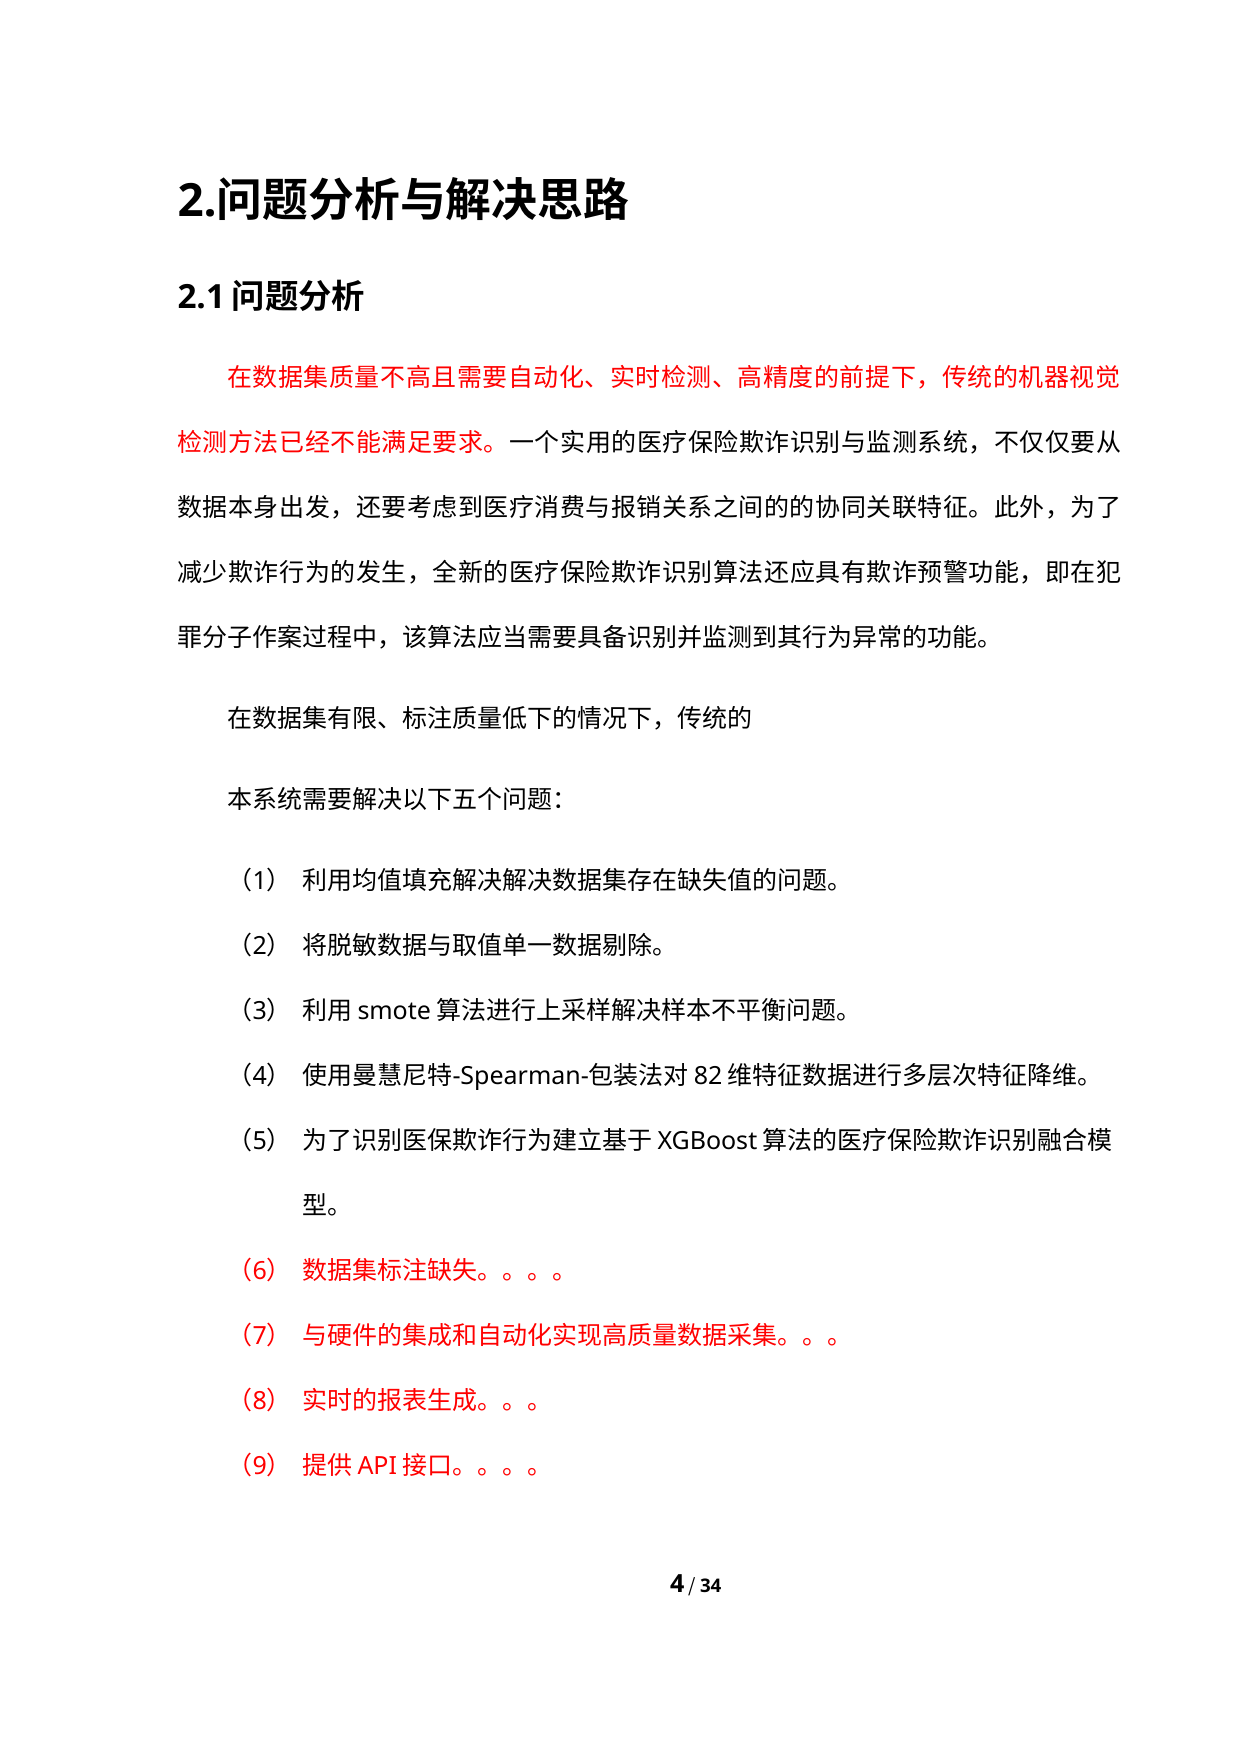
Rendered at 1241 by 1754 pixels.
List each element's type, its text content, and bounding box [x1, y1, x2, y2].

text 本系统需要解决以下五个问题： [177, 765, 1122, 830]
subtitle 2.问题分析与解决思路 [177, 148, 1122, 245]
text 在数据集质量不高且需要自动化、实时检测、高精度的前提下，传统的机器视觉检测方法已经不能满足要求。一个实用的医疗保险欺诈识别与监测系统，不仅仅要从数据本身出发，还要考虑到医疗消费与报销关系之间的的协同关联特征。此外，为了减少欺诈行为的发生，全新的医疗保险欺诈识别算法还应具有欺诈预警功能，即在犯罪分子作案过程中，该算法应当需要具备识别并监测到其行为异常的功能。 [177, 343, 1122, 668]
subtitle 2.1问题分析 [177, 261, 1122, 326]
list 为了识别医保欺诈行为建立基于XGBoost算法的医疗保险欺诈识别融合模型。 [227, 1106, 1122, 1236]
list 提供API接口。。。。 [227, 1431, 1122, 1496]
list 将脱敏数据与取值单一数据剔除。 [227, 911, 1122, 976]
list 数据集标注缺失。。。。 [227, 1236, 1122, 1301]
list 与硬件的集成和自动化实现高质量数据采集。。。 [227, 1301, 1122, 1366]
list 实时的报表生成。。。 [227, 1366, 1122, 1431]
text 在数据集有限、标注质量低下的情况下，传统的 [177, 684, 1122, 749]
list 使用曼慧尼特-Spearman-包装法对82维特征数据进行多层次特征降维。 [227, 1041, 1122, 1106]
list 利用均值填充解决解决数据集存在缺失值的问题。 [227, 846, 1122, 911]
list 利用smote算法进行上采样解决样本不平衡问题。 [227, 976, 1122, 1041]
